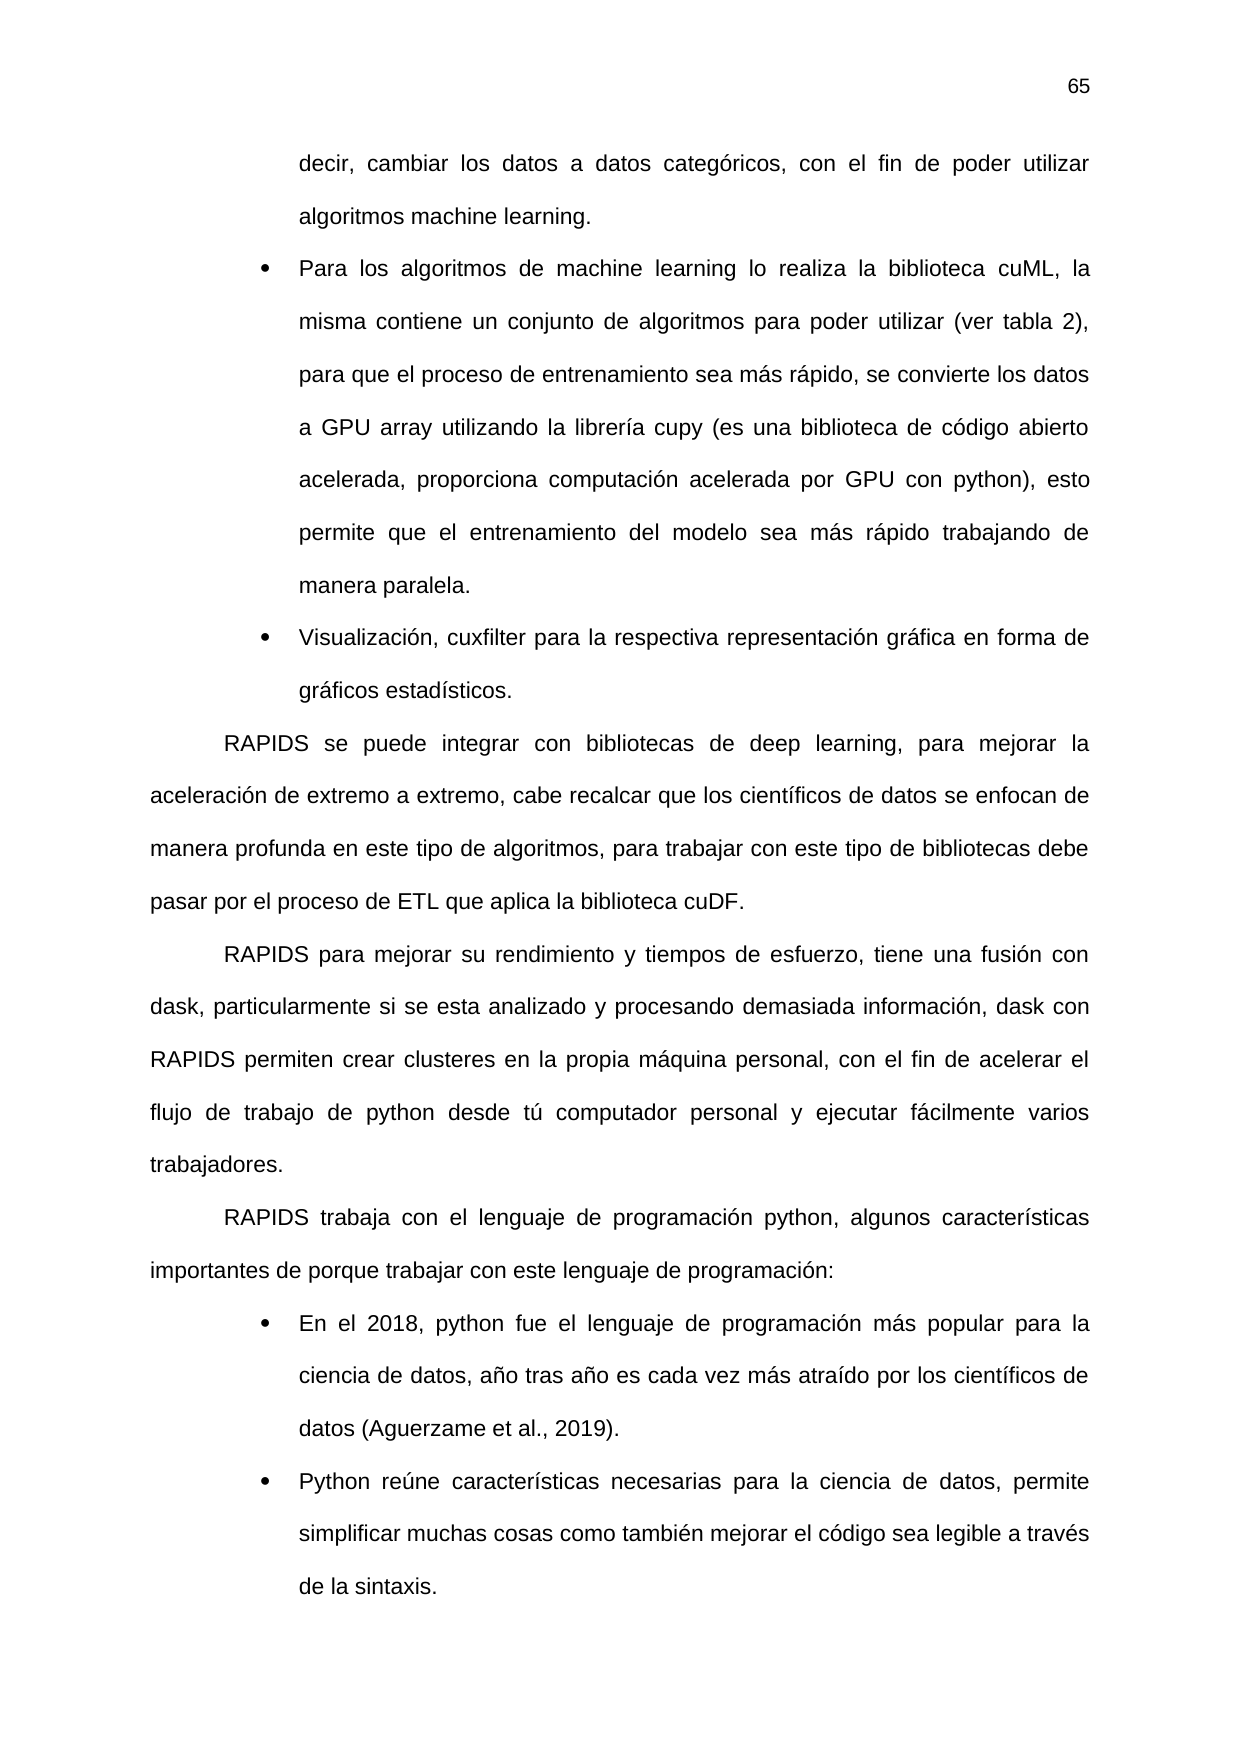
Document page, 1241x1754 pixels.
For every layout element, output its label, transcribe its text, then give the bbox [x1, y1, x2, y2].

list En el 2018, python fue el lenguaje de programación más popular para la ciencia de datos, año tras año es cada vez más atraído por los científicos de datos (Aguerzame et al., 2019). [261, 1309, 1090, 1441]
list Para los algoritmos de machine learning lo realiza la biblioteca cuML, la misma contiene un conjunto de algoritmos para poder utilizar (ver tabla 2), para que el proceso de entrenamiento sea más rápido, se convierte los datos a GPU array utilizando la librería cupy (es una biblioteca de código abierto acelerada, proporciona computación acelerada por GPU con python), esto permite que el entrenamiento del modelo sea más rápido trabajando de manera paralela. [261, 255, 1090, 598]
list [261, 150, 1090, 229]
text RAPIDS se puede integrar con bibliotecas de deep learning, para mejorar la aceleración de extremo a extremo, cabe recalcar que los científicos de datos se enfocan de manera profunda en este tipo de algoritmos, para trabajar con este tipo de bibliotecas debe pasar por el proceso de ETL que aplica la biblioteca cuDF. [150, 730, 1090, 914]
text RAPIDS para mejorar su rendimiento y tiempos de esfuerzo, tiene una fusión con dask, particularmente si se esta analizado y procesando demasiada información, dask con RAPIDS permiten crear clusteres en la propia máquina personal, con el fin de acelerar el flujo de trabajo de python desde tú computador personal y ejecutar fácilmente varios trabajadores. [150, 941, 1090, 1178]
text RAPIDS trabaja con el lenguaje de programación python, algunos características importantes de porque trabajar con este lenguaje de programación: [150, 1204, 1090, 1283]
list Python reúne características necesarias para la ciencia de datos, permite simplificar muchas cosas como también mejorar el código sea legible a través de la sintaxis. [261, 1468, 1090, 1599]
list Visualización, cuxfilter para la respectiva representación gráfica en forma de gráficos estadísticos. [261, 624, 1090, 703]
